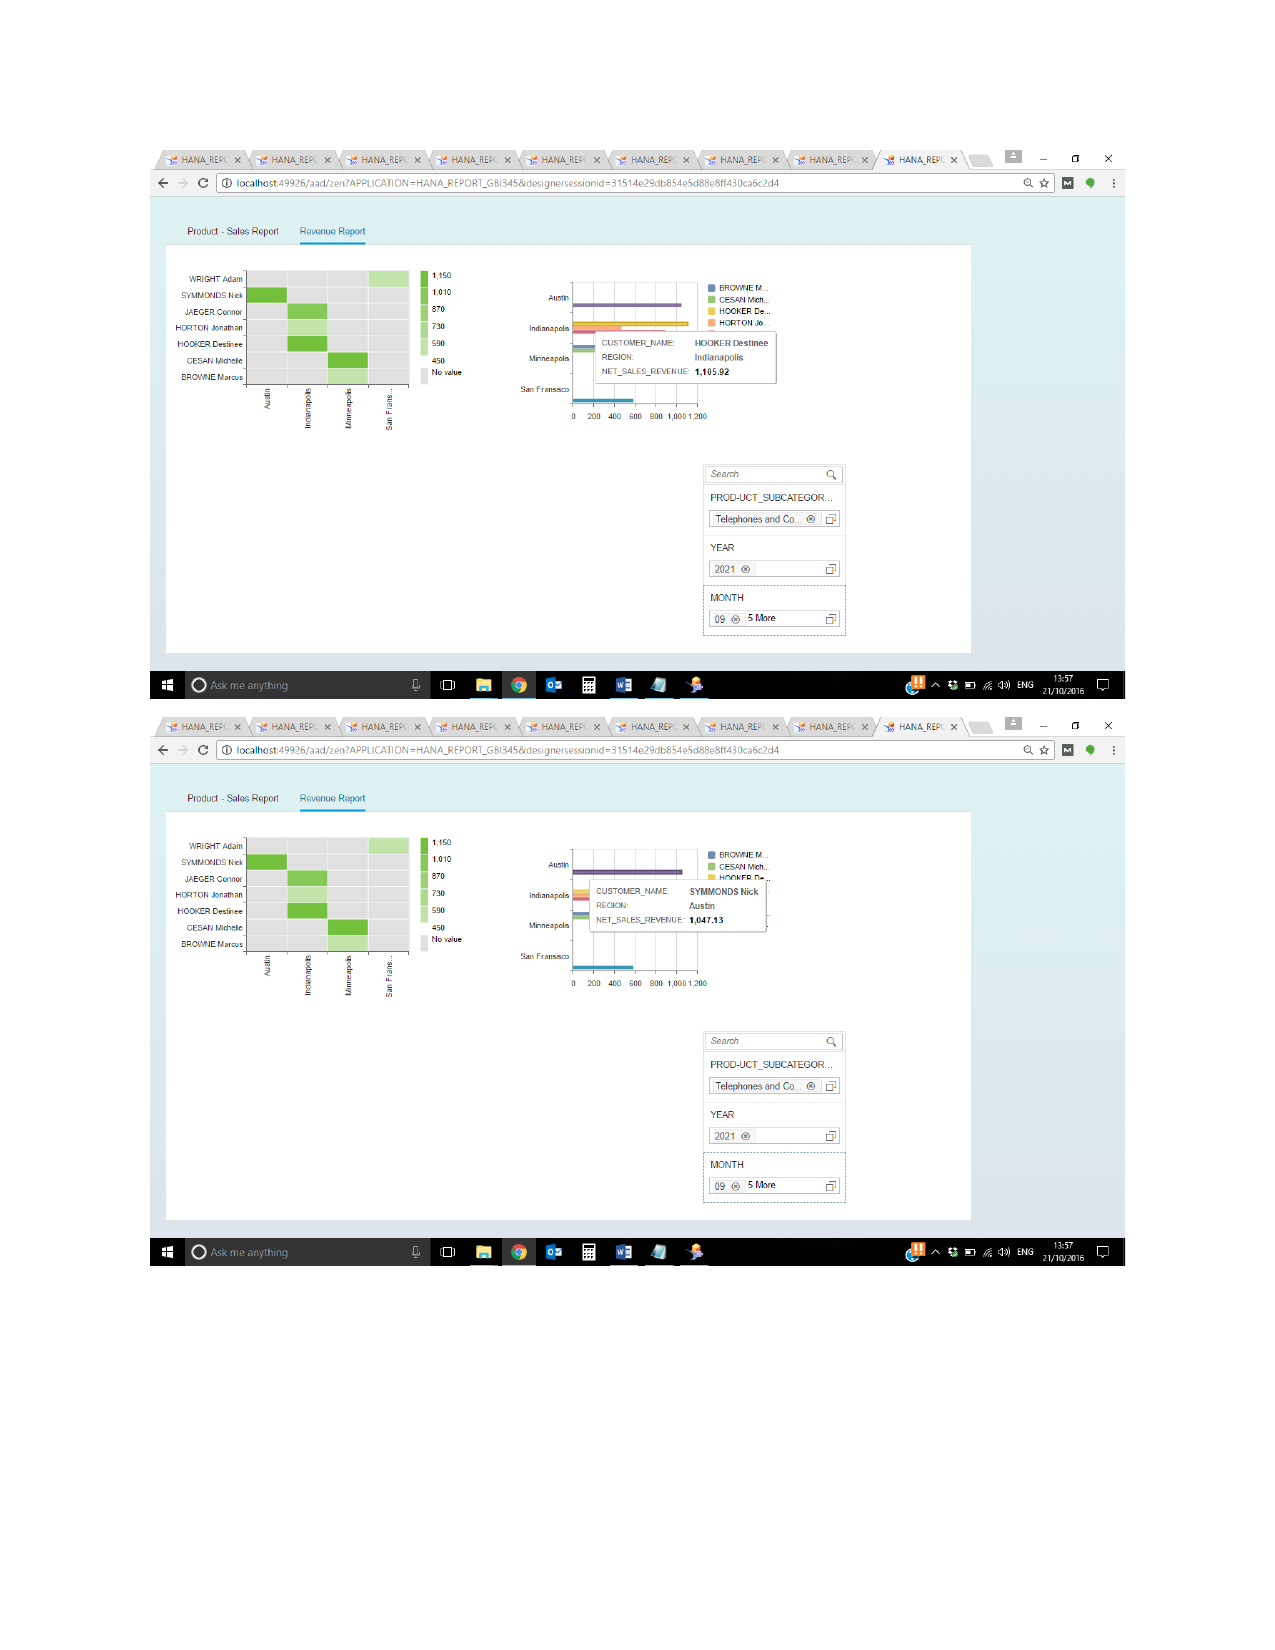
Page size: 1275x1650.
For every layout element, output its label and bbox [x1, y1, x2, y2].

picture [150, 717, 1125, 1266]
picture [150, 150, 1125, 699]
